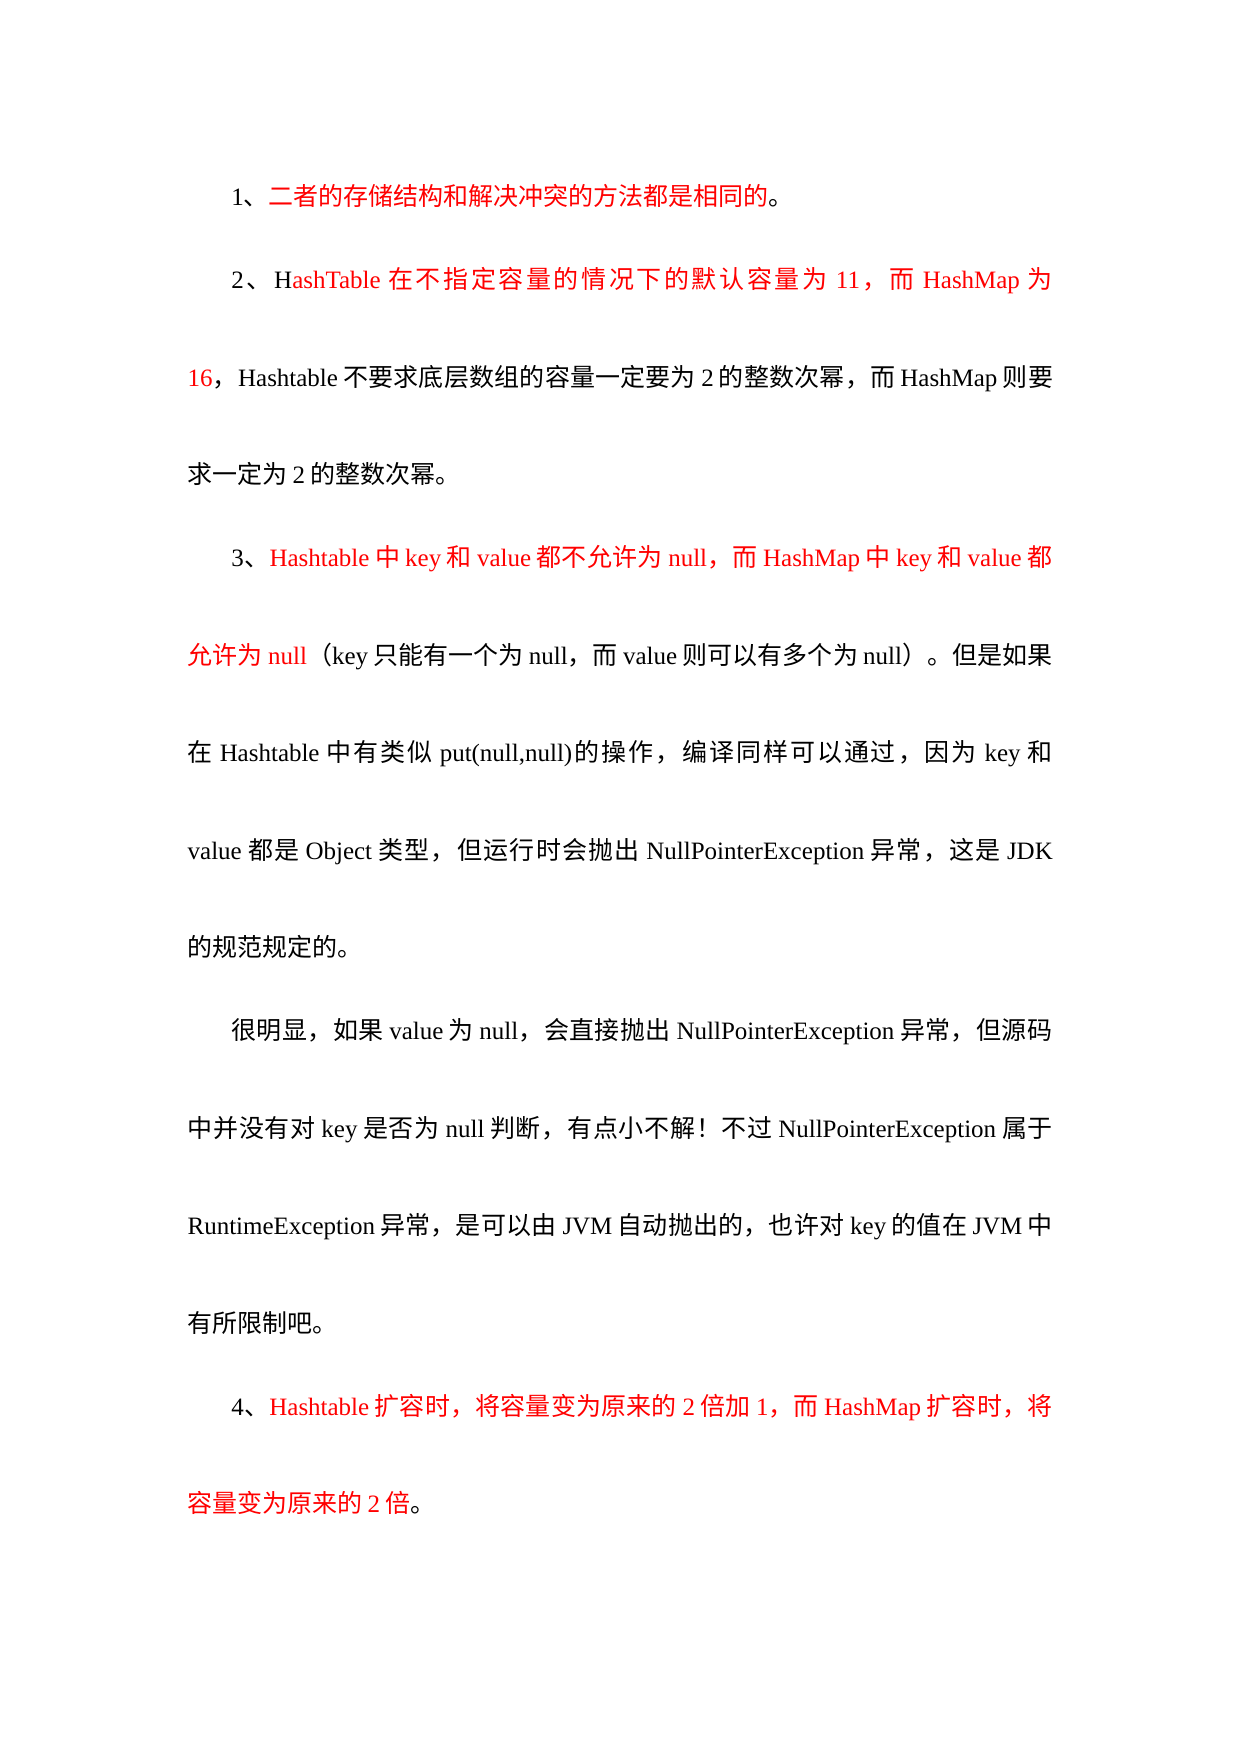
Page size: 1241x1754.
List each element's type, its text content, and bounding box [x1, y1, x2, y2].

text 2、HashTable在不指定容量的情况下的默认容量为11，而HashMap为16，Hashtable不要求底层数组的容量一定要为2的整数次幂，而HashMap则要求一定为2的整数次幂。 [187, 245, 1053, 505]
text 很明显，如果value为null，会直接抛出NullPointerException异常，但源码中并没有对key是否为null判断，有点小不解！不过NullPointerException属于RuntimeException异常，是可以由JVM自动抛出的，也许对key的值在JVM中有所限制吧。 [187, 996, 1053, 1354]
text 3、Hashtable中key和value都不允许为null，而HashMap中key和value都允许为null（key只能有一个为null，而value则可以有多个为null）。但是如果在Hashtable中有类似put(null,null)的操作，编译同样可以通过，因为key和value都是Object类型，但运行时会抛出NullPointerException异常，这是JDK的规范规定的。 [187, 523, 1053, 978]
text 4、Hashtable扩容时，将容量变为原来的2倍加1，而HashMap扩容时，将容量变为原来的2倍。 [187, 1372, 1053, 1534]
text 1、二者的存储结构和解决冲突的方法都是相同的。 [187, 162, 1053, 227]
